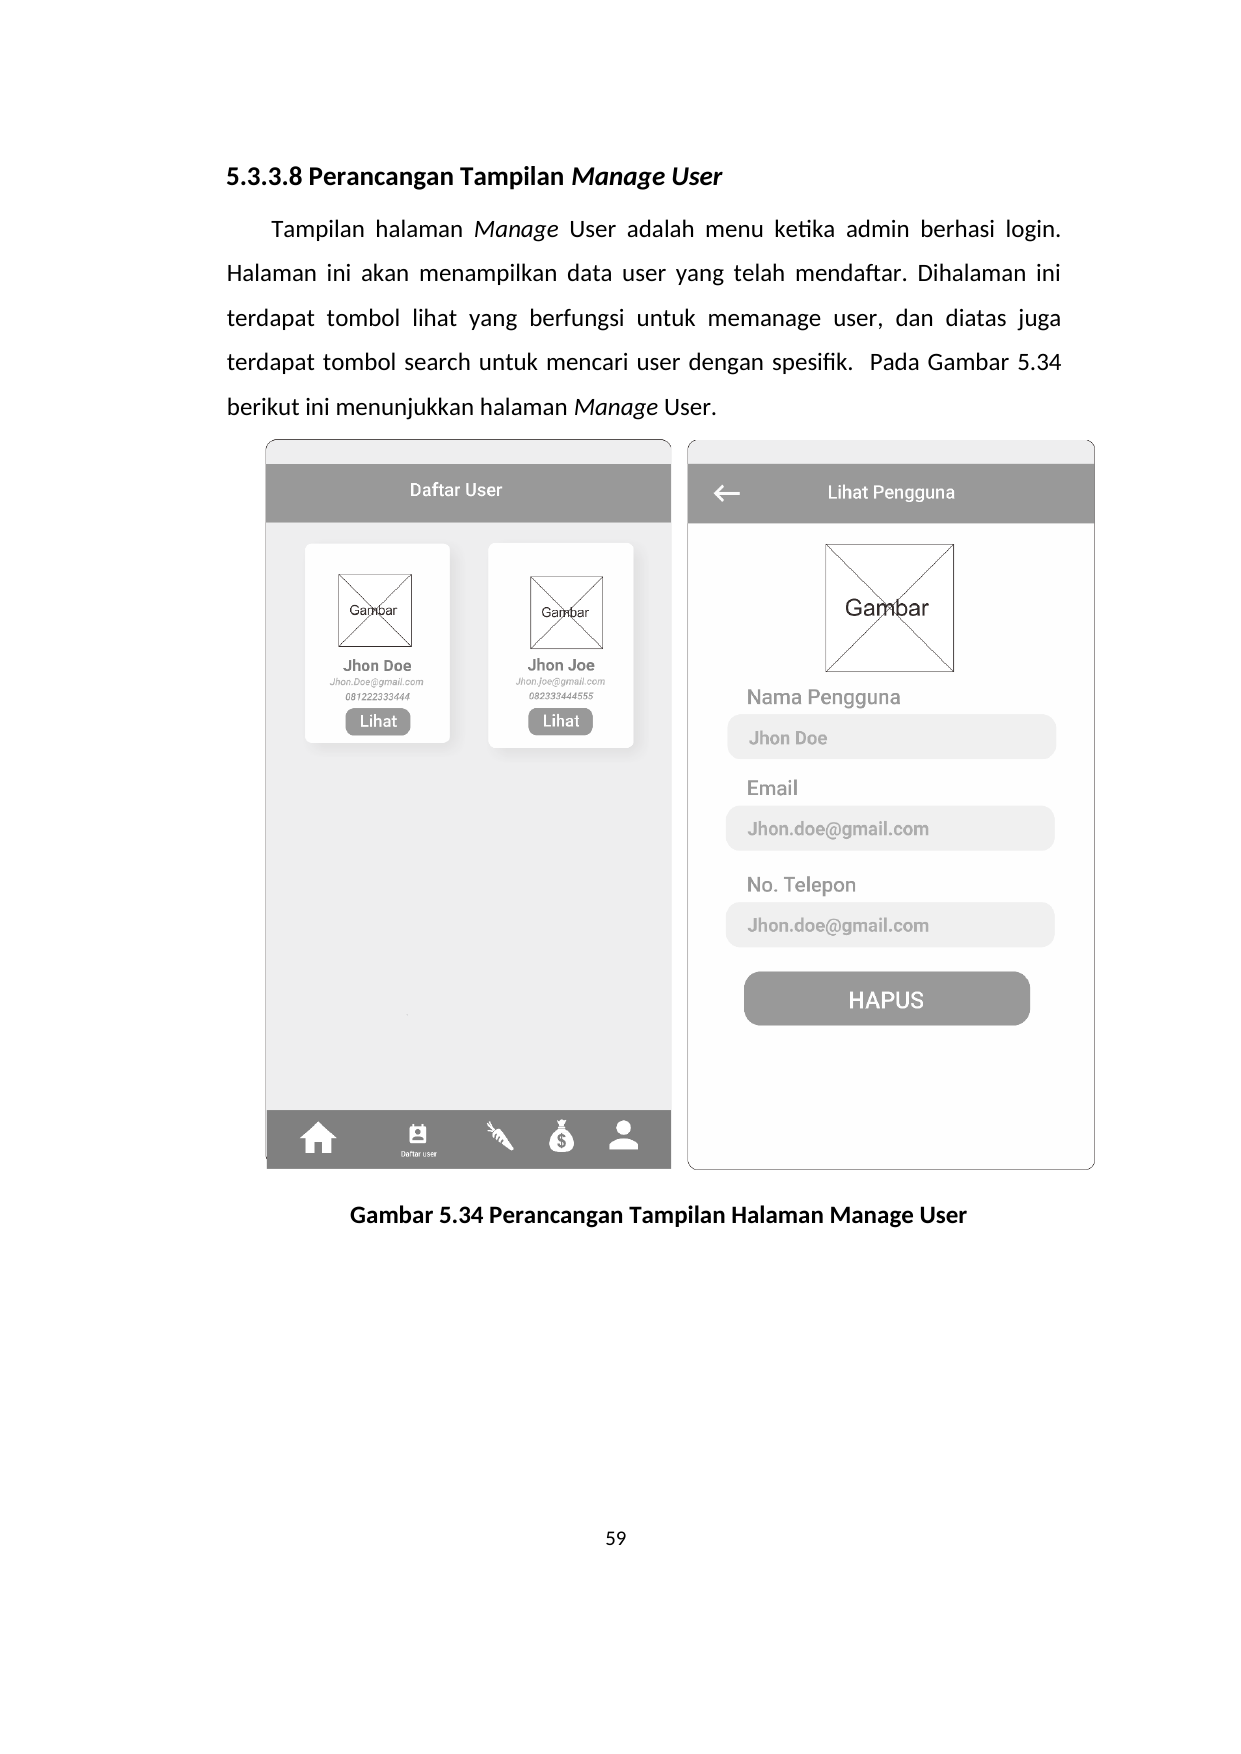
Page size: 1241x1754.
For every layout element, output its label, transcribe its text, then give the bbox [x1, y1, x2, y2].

subtitle Gambar 5.34 Perancangan Tampilan Halaman Manage User [226, 1199, 1092, 1230]
text Tampilan halaman Manage User adalah menu ketika admin berhasi login. Halaman ini akan menampilkan data user yang telah mendaftar. Dihalaman ini terdapat tombol lihat yang berfungsi untuk memanage user, dan diatas juga terdapat tombol search untuk mencari user dengan spesifik. Pada Gambar 5.34 berikut ini menunjukkan halaman Manage User. [227, 213, 1062, 422]
picture [265, 439, 672, 1169]
picture [687, 440, 1095, 1170]
subtitle 5.3.3.8 Perancangan Tampilan Manage User [226, 159, 1092, 192]
